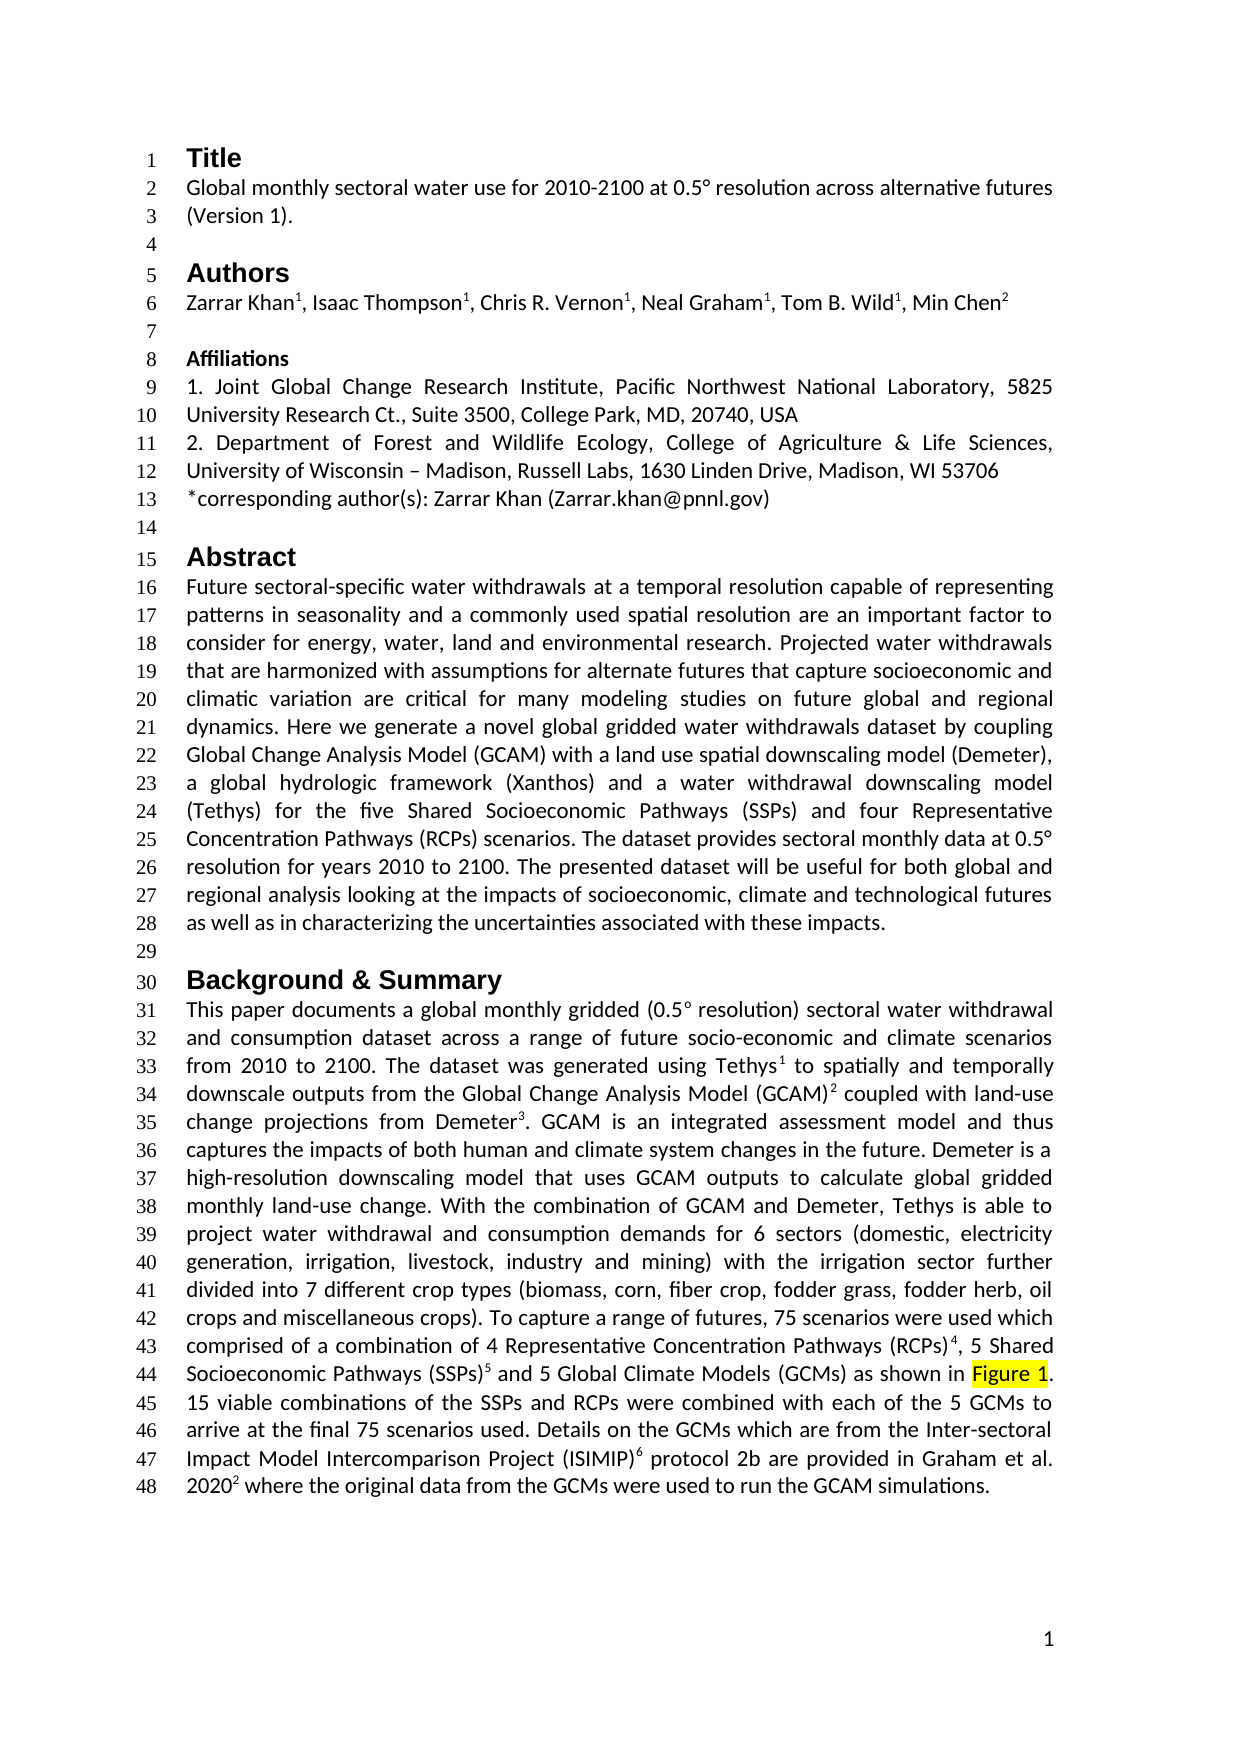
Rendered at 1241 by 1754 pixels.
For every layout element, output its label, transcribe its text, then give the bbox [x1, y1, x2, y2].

text Global monthly sectoral water use for 2010-2100 at 0.5° resolution across alternative futures (Version 1). [186, 173, 1054, 229]
text 2. Department of Forest and Wildlife Ecology, College of Agriculture & Life Sciences, University of Wisconsin – Madison, Russell Labs, 1630 Linden Drive, Madison, WI 53706 [186, 428, 1054, 484]
text Future sectoral-specific water withdrawals at a temporal resolution capable of representing patterns in seasonality and a commonly used spatial resolution are an important factor to consider for energy, water, land and environmental research. Projected water withdrawals that are harmonized with assumptions for alternate futures that capture socioeconomic and climatic variation are critical for many modeling studies on future global and regional dynamics. Here we generate a novel global gridded water withdrawals dataset by coupling Global Change Analysis Model (GCAM) with a land use spatial downscaling model (Demeter), a global hydrologic framework (Xanthos) and a water withdrawal downscaling model (Tethys) for the five Shared Socioeconomic Pathways (SSPs) and four Representative Concentration Pathways (RCPs) scenarios. The dataset provides sectoral monthly data at 0.5° resolution for years 2010 to 2100. The presented dataset will be useful for both global and regional analysis looking at the impacts of socioeconomic, climate and technological futures as well as in characterizing the uncertainties associated with these impacts. [186, 572, 1054, 936]
subtitle Background & Summary [186, 964, 1054, 995]
subtitle Abstract [186, 541, 1054, 572]
text Zarrar Khan1, Isaac Thompson1, Chris R. Vernon1, Neal Graham1, Tom B. Wild1, Min Chen2 [186, 288, 1054, 316]
text This paper documents a global monthly gridded (0.5o resolution) sectoral water withdrawal and consumption dataset across a range of future socio-economic and climate scenarios from 2010 to 2100. The dataset was generated using Tethys1 to spatially and temporally downscale outputs from the Global Change Analysis Model (GCAM)2 coupled with land-use change projections from Demeter3. GCAM is an integrated assessment model and thus captures the impacts of both human and climate system changes in the future. Demeter is a high-resolution downscaling model that uses GCAM outputs to calculate global gridded monthly land-use change. With the combination of GCAM and Demeter, Tethys is able to project water withdrawal and consumption demands for 6 sectors (domestic, electricity generation, irrigation, livestock, industry and mining) with the irrigation sector further divided into 7 different crop types (biomass, corn, fiber crop, fodder grass, fodder herb, oil crops and miscellaneous crops). To capture a range of futures, 75 scenarios were used which comprised of a combination of 4 Representative Concentration Pathways (RCPs)4, 5 Shared Socioeconomic Pathways (SSPs)5 and 5 Global Climate Models (GCMs) as shown in Figure 1. 15 viable combinations of the SSPs and RCPs were combined with each of the 5 GCMs to arrive at the final 75 scenarios used. Details on the GCMs which are from the Inter-sectoral Impact Model Intercomparison Project (ISIMIP)6 protocol 2b are provided in Graham et al. 20202 where the original data from the GCMs were used to run the GCAM simulations. [186, 995, 1054, 1500]
text 1. Joint Global Change Research Institute, Pacific Northwest National Laboratory, 5825 University Research Ct., Suite 3500, College Park, MD, 20740, USA [186, 372, 1054, 428]
subtitle Authors [186, 257, 1054, 288]
text *corresponding author(s): Zarrar Khan (Zarrar.khan@pnnl.gov) [186, 484, 1054, 512]
text Title [186, 142, 1054, 173]
text Affiliations [186, 344, 1054, 372]
